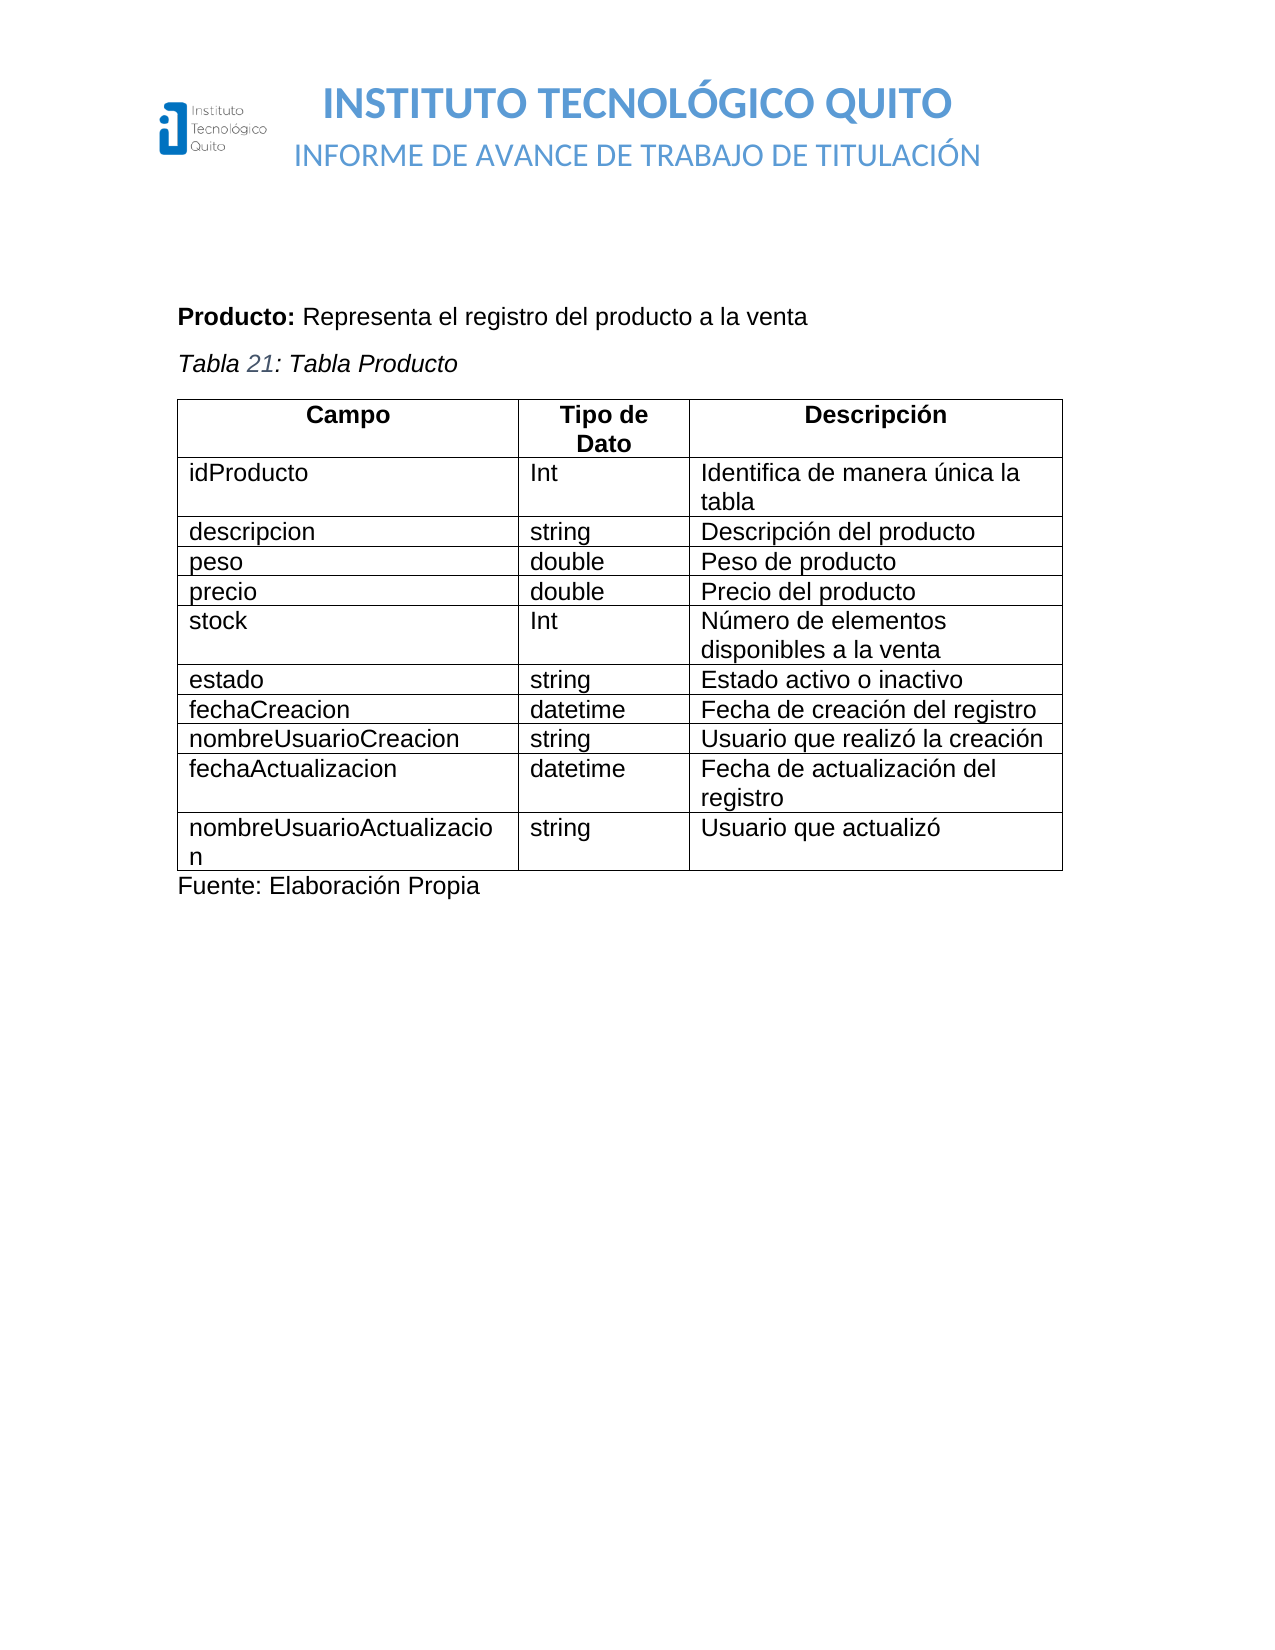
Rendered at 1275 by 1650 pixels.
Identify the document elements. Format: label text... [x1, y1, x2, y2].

table_cell peso [178, 547, 518, 575]
table_cell nombreUsuarioActualizacion [178, 813, 518, 870]
table_cell Int [519, 606, 689, 664]
table_cell fechaCreacion [178, 695, 518, 723]
text Producto: Representa el registro del producto a la venta [177, 301, 1098, 330]
table_cell precio [178, 576, 518, 605]
table_cell datetime [519, 754, 689, 812]
table_cell string [519, 724, 689, 753]
table_header Descripción [690, 400, 1062, 457]
table_cell Usuario que realizó la creación [690, 724, 1062, 753]
table_cell string [519, 813, 689, 870]
table_cell Fecha de actualización del registro [690, 754, 1062, 812]
table_cell datetime [519, 695, 689, 723]
table_cell idProducto [178, 458, 518, 516]
table_cell double [519, 547, 689, 575]
table_cell double [519, 576, 689, 605]
table_cell fechaActualizacion [178, 754, 518, 812]
table_cell Precio del producto [690, 576, 1062, 605]
table_cell Número de elementos disponibles a la venta [690, 606, 1062, 664]
table_header Tipo de Dato [519, 400, 689, 457]
table_cell Int [519, 458, 689, 516]
table_cell stock [178, 606, 518, 664]
table_cell descripcion [178, 517, 518, 546]
table_cell estado [178, 665, 518, 693]
table_cell Usuario que actualizó [690, 813, 1062, 870]
table_cell Peso de producto [690, 547, 1062, 575]
table_cell Estado activo o inactivo [690, 665, 1062, 693]
text Fuente: Elaboración Propia [177, 871, 1098, 900]
table_cell Fecha de creación del registro [690, 695, 1062, 723]
table_cell string [519, 517, 689, 546]
table_cell Descripción del producto [690, 517, 1062, 546]
table_cell string [519, 665, 689, 693]
table_header Campo [178, 400, 518, 457]
table_cell Identifica de manera única la tabla [690, 458, 1062, 516]
picture [154, 98, 269, 160]
table_cell nombreUsuarioCreacion [178, 724, 518, 753]
